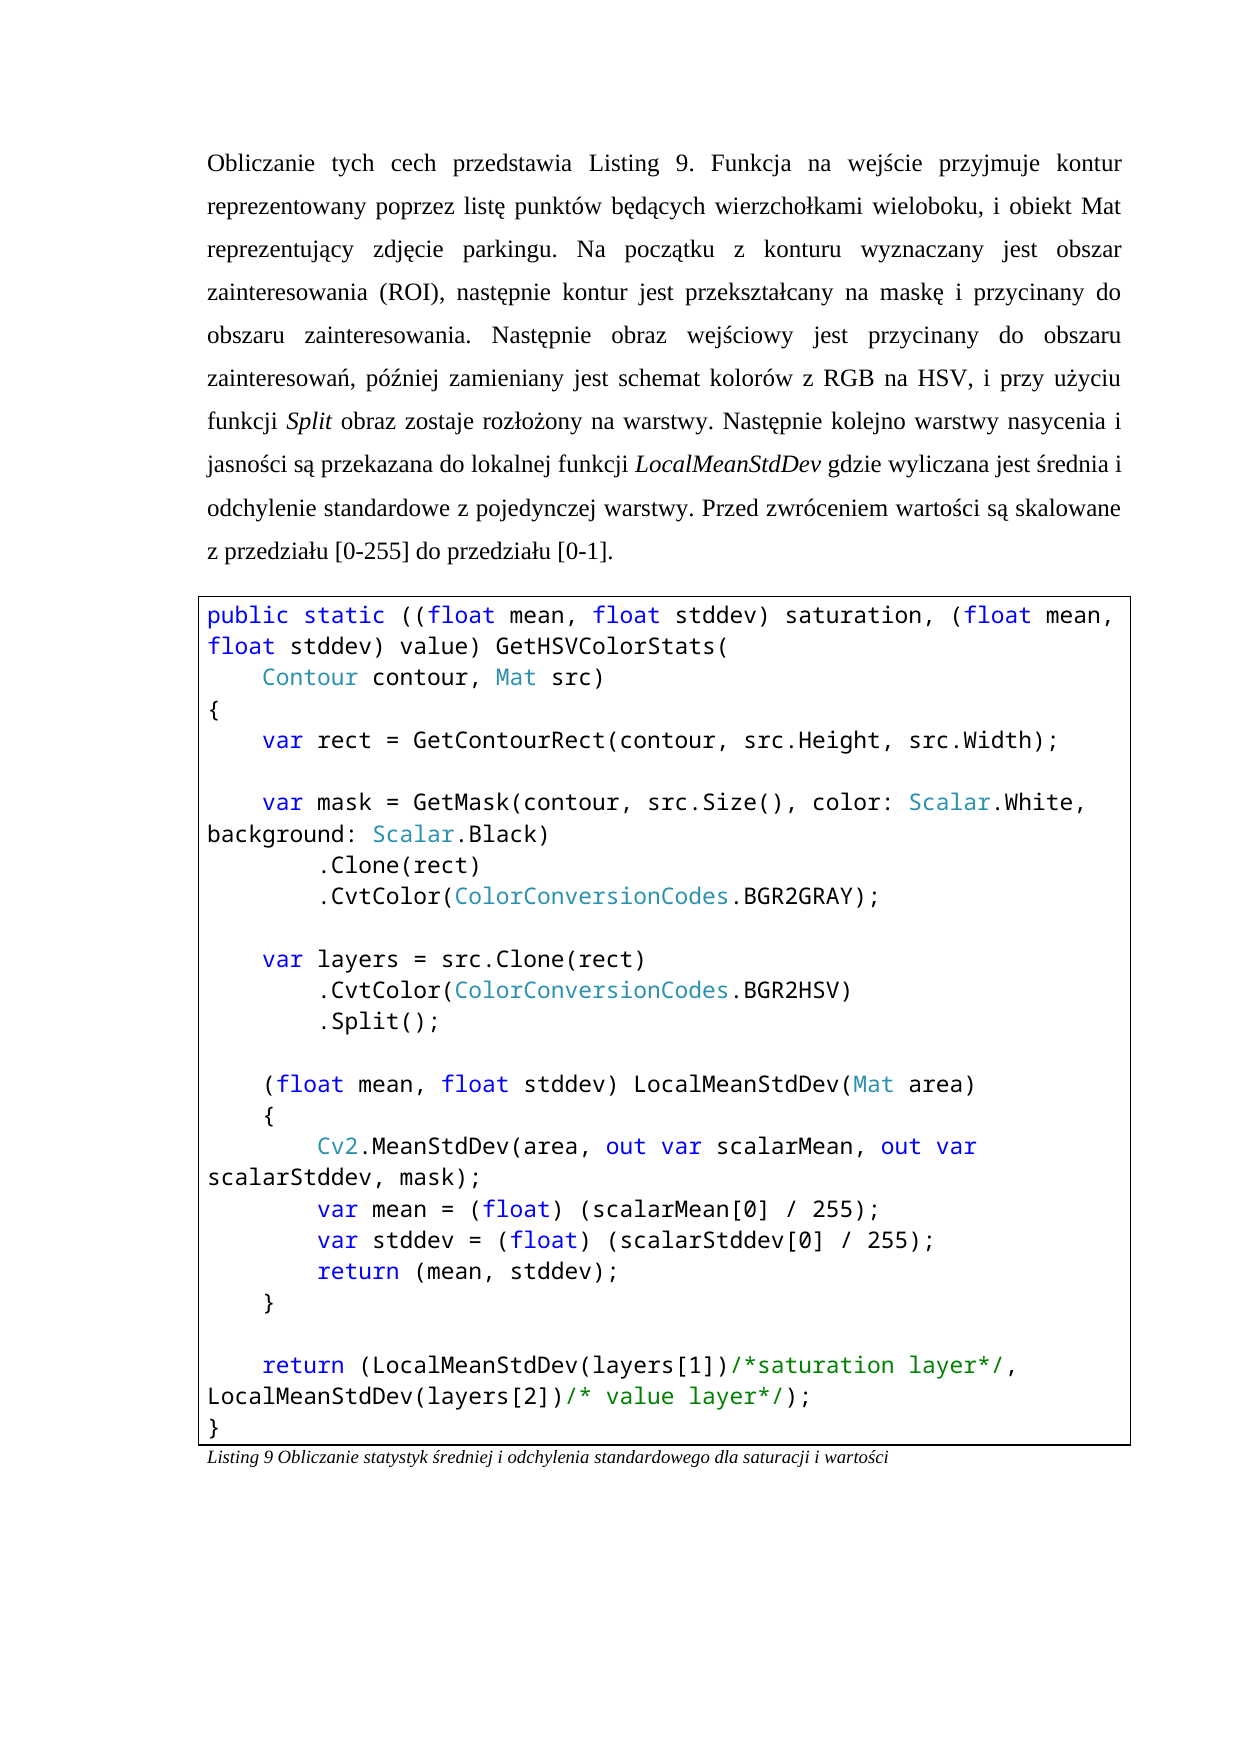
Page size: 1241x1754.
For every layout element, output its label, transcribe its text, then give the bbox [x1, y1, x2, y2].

list .Clone(rect) [207, 849, 1122, 880]
list var rect = GetContourRect(contour, src.Height, src.Width); [207, 724, 1122, 755]
list { [207, 692, 1122, 724]
list { [207, 1099, 1122, 1130]
list .Split(); [207, 1005, 1122, 1036]
list Cv2.MeanStdDev(area, out var scalarMean, out var scalarStddev, mask); [207, 1130, 1122, 1192]
list .CvtColor(ColorConversionCodes.BGR2GRAY); [207, 880, 1122, 911]
list public static ((float mean, float stddev) saturation, (float mean, float stddev) value) GetHSVColorStats( [199, 597, 1130, 661]
list (float mean, float stddev) LocalMeanStdDev(Mat area) [207, 1067, 1122, 1099]
list } [207, 1286, 1122, 1317]
list Contour contour, Mat src) [207, 661, 1122, 692]
list var mask = GetMask(contour, src.Size(), color: Scalar.White, background: Scalar.Black) [207, 786, 1122, 849]
list return (LocalMeanStdDev(layers[1])/*saturation layer*/, LocalMeanStdDev(layers[2])/* value layer*/); [207, 1349, 1122, 1408]
text Obliczanie tych cech przedstawia Listing 9. Funkcja na wejście przyjmuje kontur reprezentowany poprzez listę punktów będących wierzchołkami wieloboku, i obiekt Mat reprezentujący zdjęcie parkingu. Na początku z konturu wyznaczany jest obszar zainteresowania (ROI), następnie kontur jest przekształcany na maskę i przycinany do obszaru zainteresowania. Następnie obraz wejściowy jest przycinany do obszaru zainteresowań, później zamieniany jest schemat kolorów z RGB na HSV, i przy użyciu funkcji Split obraz zostaje rozłożony na warstwy. Następnie kolejno warstwy nasycenia i jasności są przekazana do lokalnej funkcji LocalMeanStdDev gdzie wyliczana jest średnia i odchylenie standardowe z pojedynczej warstwy. Przed zwróceniem wartości są skalowane z przedziału [0-255] do przedziału [0-1]. [207, 148, 1122, 564]
list var mean = (float) (scalarMean[0] / 255); [207, 1192, 1122, 1224]
list var stddev = (float) (scalarStddev[0] / 255); [207, 1224, 1122, 1255]
list } [199, 1408, 1130, 1444]
list var layers = src.Clone(rect) [207, 942, 1122, 974]
list return (mean, stddev); [207, 1255, 1122, 1286]
list .CvtColor(ColorConversionCodes.BGR2HSV) [207, 974, 1122, 1005]
